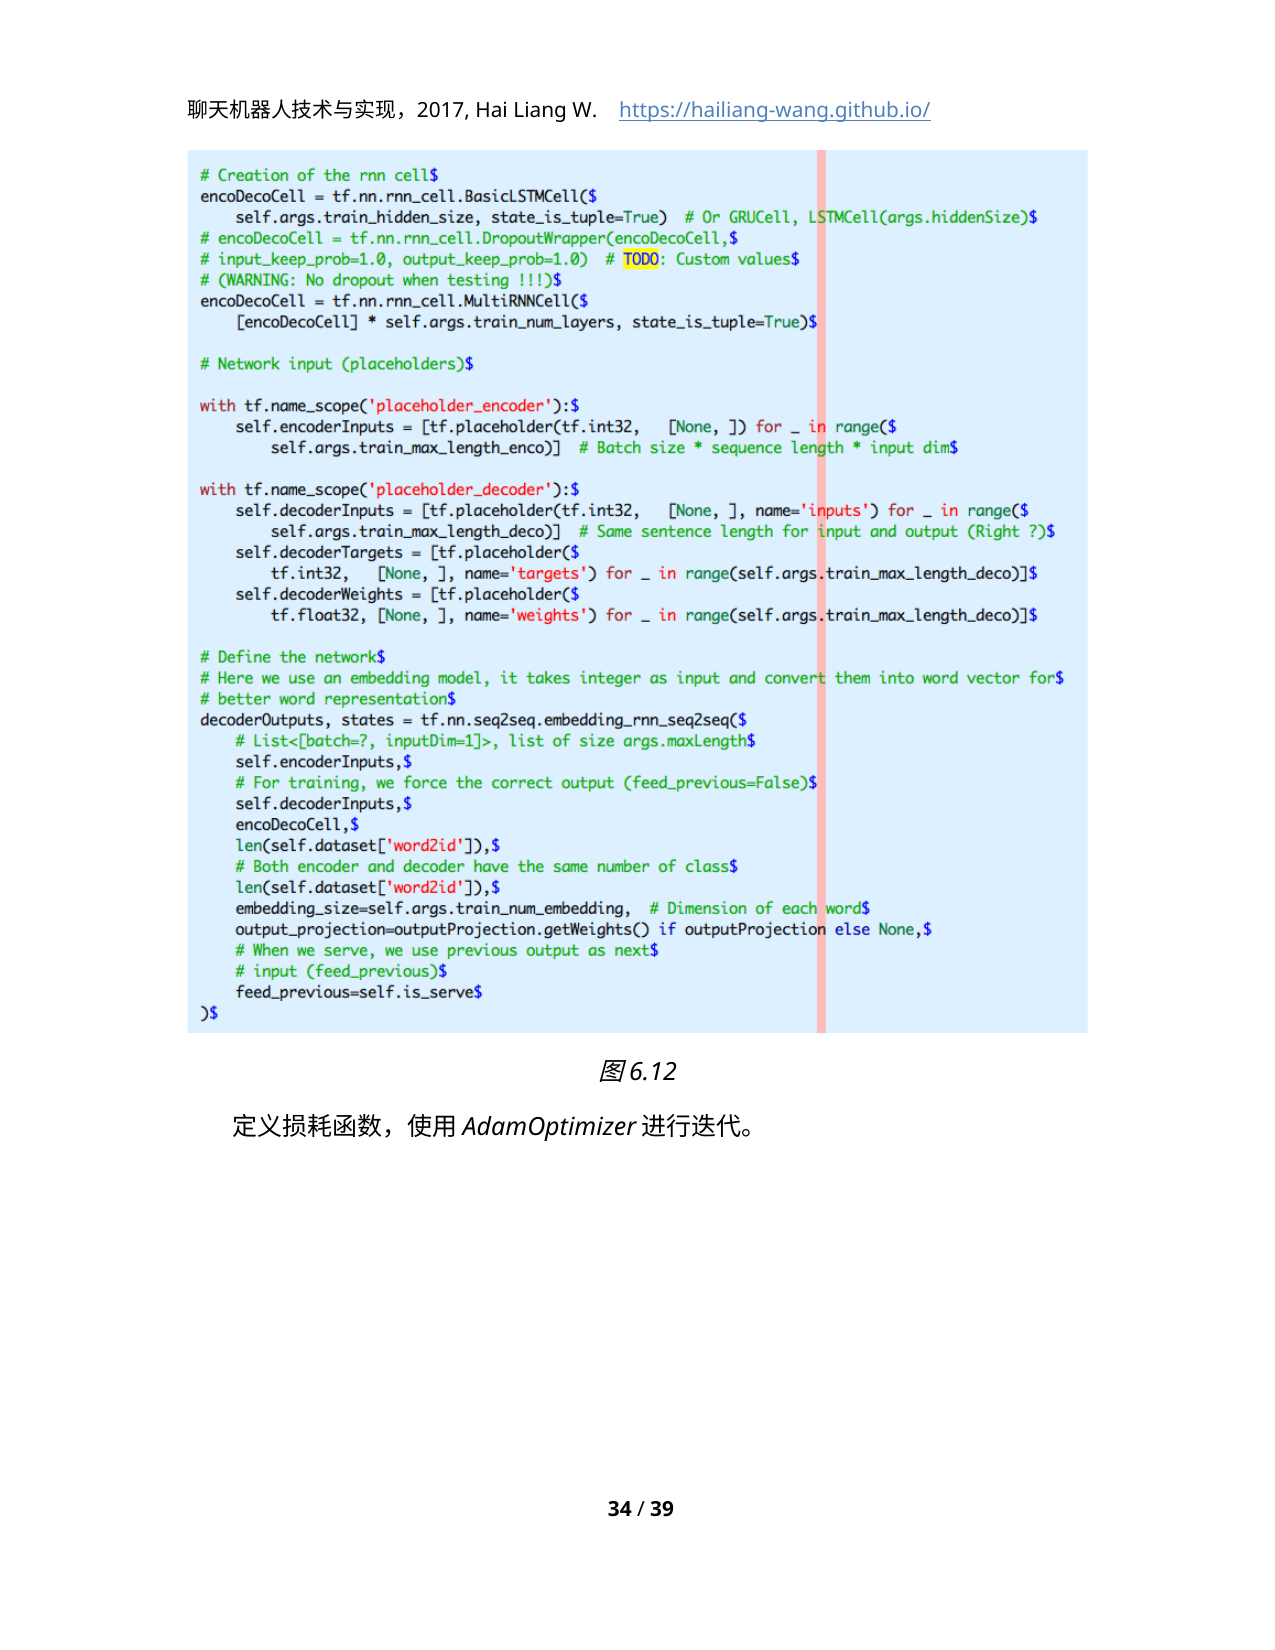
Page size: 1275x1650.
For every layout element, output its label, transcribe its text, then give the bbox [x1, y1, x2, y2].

text 图 6.12 [187, 1051, 1087, 1087]
text 定义损耗函数，使用AdamOptimizer进行迭代。 [187, 1106, 1087, 1142]
picture [187, 150, 1088, 1033]
